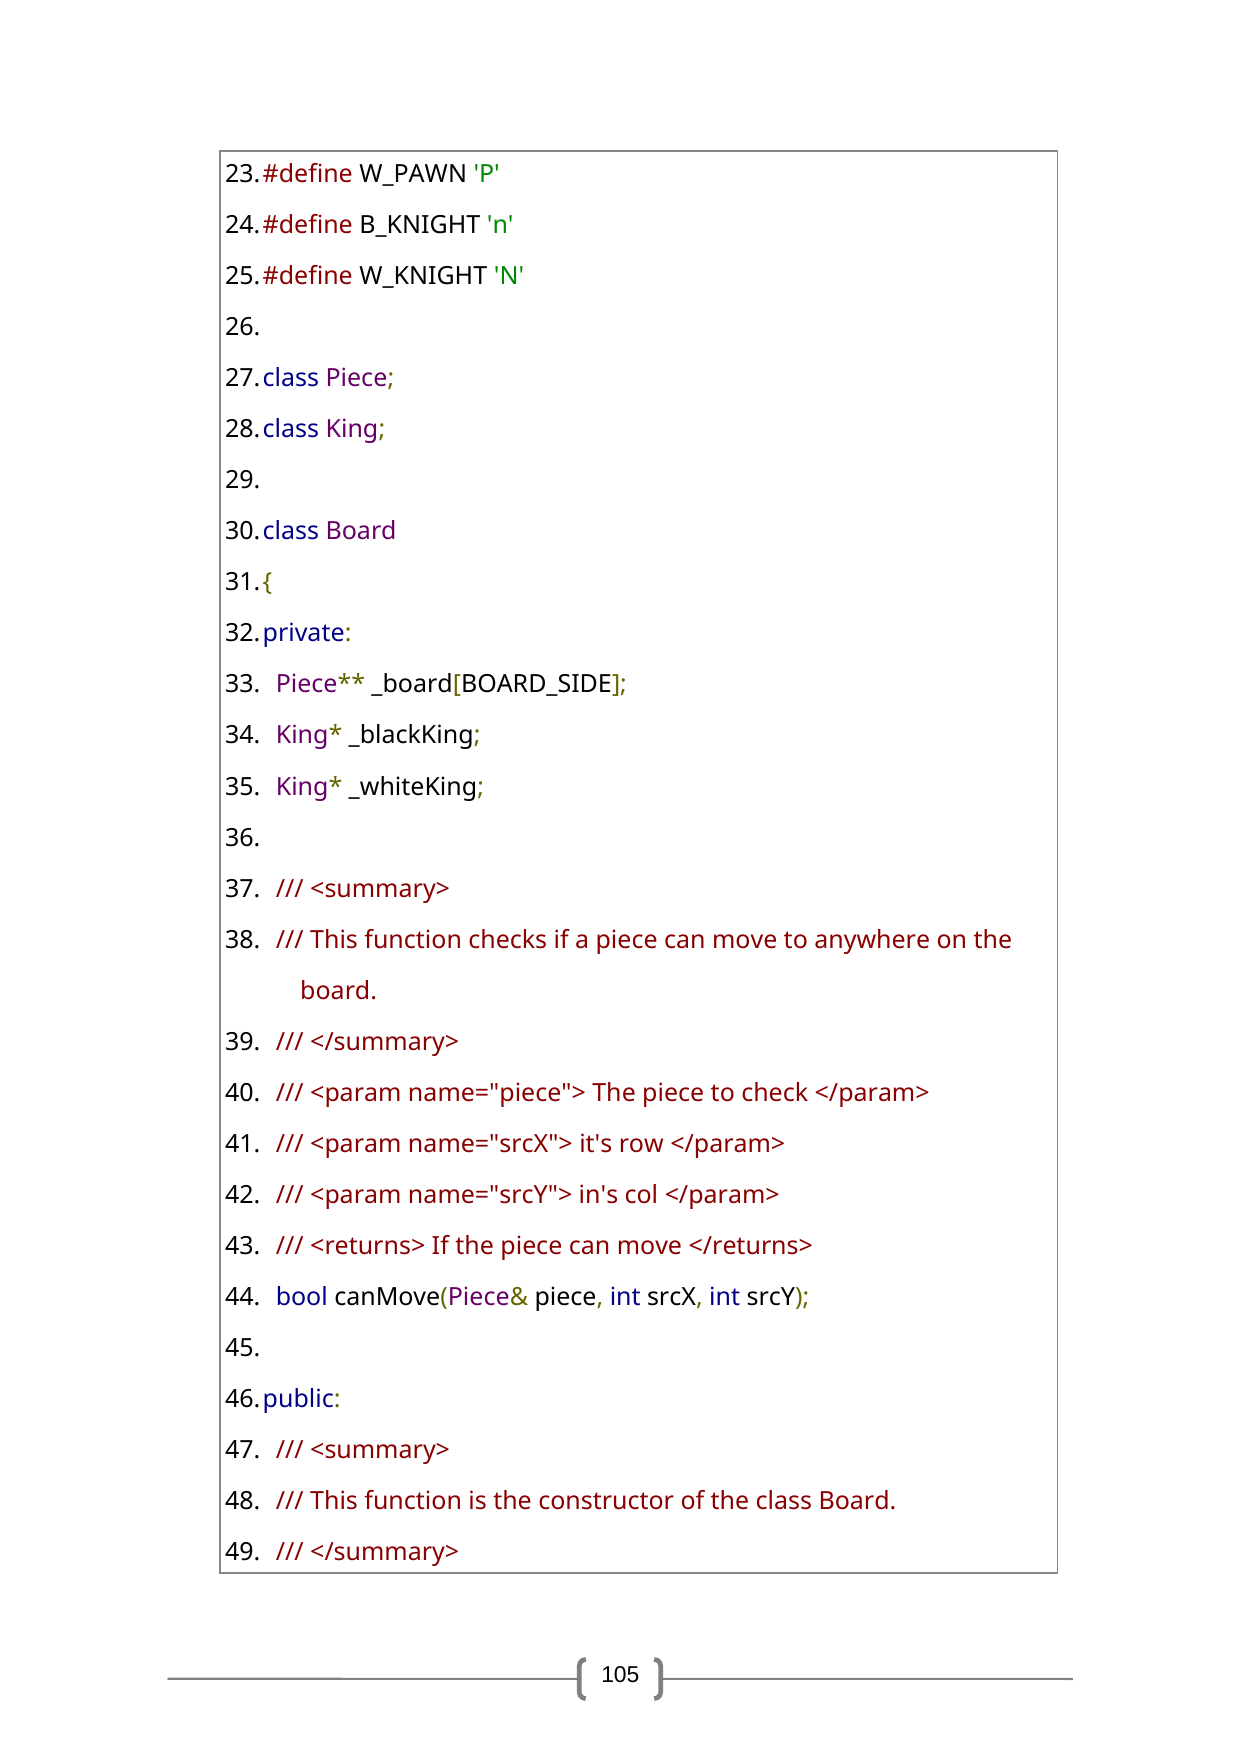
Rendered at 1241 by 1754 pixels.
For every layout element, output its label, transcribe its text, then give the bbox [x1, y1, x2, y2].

list King* _whiteKing; [221, 762, 1057, 802]
list { [221, 558, 1057, 598]
list /// <param name="srcY"> in's col </param> [221, 1171, 1057, 1211]
list bool canMove(Piece& piece, int srcX, int srcY); [221, 1273, 1057, 1313]
list /// </summary> [221, 1018, 1057, 1057]
list class Piece; [221, 354, 1057, 394]
list /// This function is the constructor of the class Board. [221, 1477, 1057, 1517]
list Piece** _board[BOARD_SIDE]; [221, 660, 1057, 700]
list King* _blackKing; [221, 711, 1057, 751]
list #define W_KNIGHT 'N' [221, 252, 1057, 292]
list private: [221, 609, 1057, 649]
list public: [221, 1375, 1057, 1415]
list /// This function checks if a piece can move to anywhere on the board. [221, 916, 1057, 1006]
list /// <param name="srcX"> it's row </param> [221, 1120, 1057, 1159]
list /// <param name="piece"> The piece to check </param> [221, 1069, 1057, 1108]
list #define W_PAWN 'P' [221, 152, 1057, 190]
list /// <summary> [221, 1426, 1057, 1466]
list /// </summary> [221, 1528, 1057, 1572]
list /// <summary> [221, 864, 1057, 904]
list class Board [221, 507, 1057, 547]
list class King; [221, 405, 1057, 445]
list #define B_KNIGHT 'n' [221, 201, 1057, 241]
list /// <returns> If the piece can move </returns> [221, 1222, 1057, 1262]
